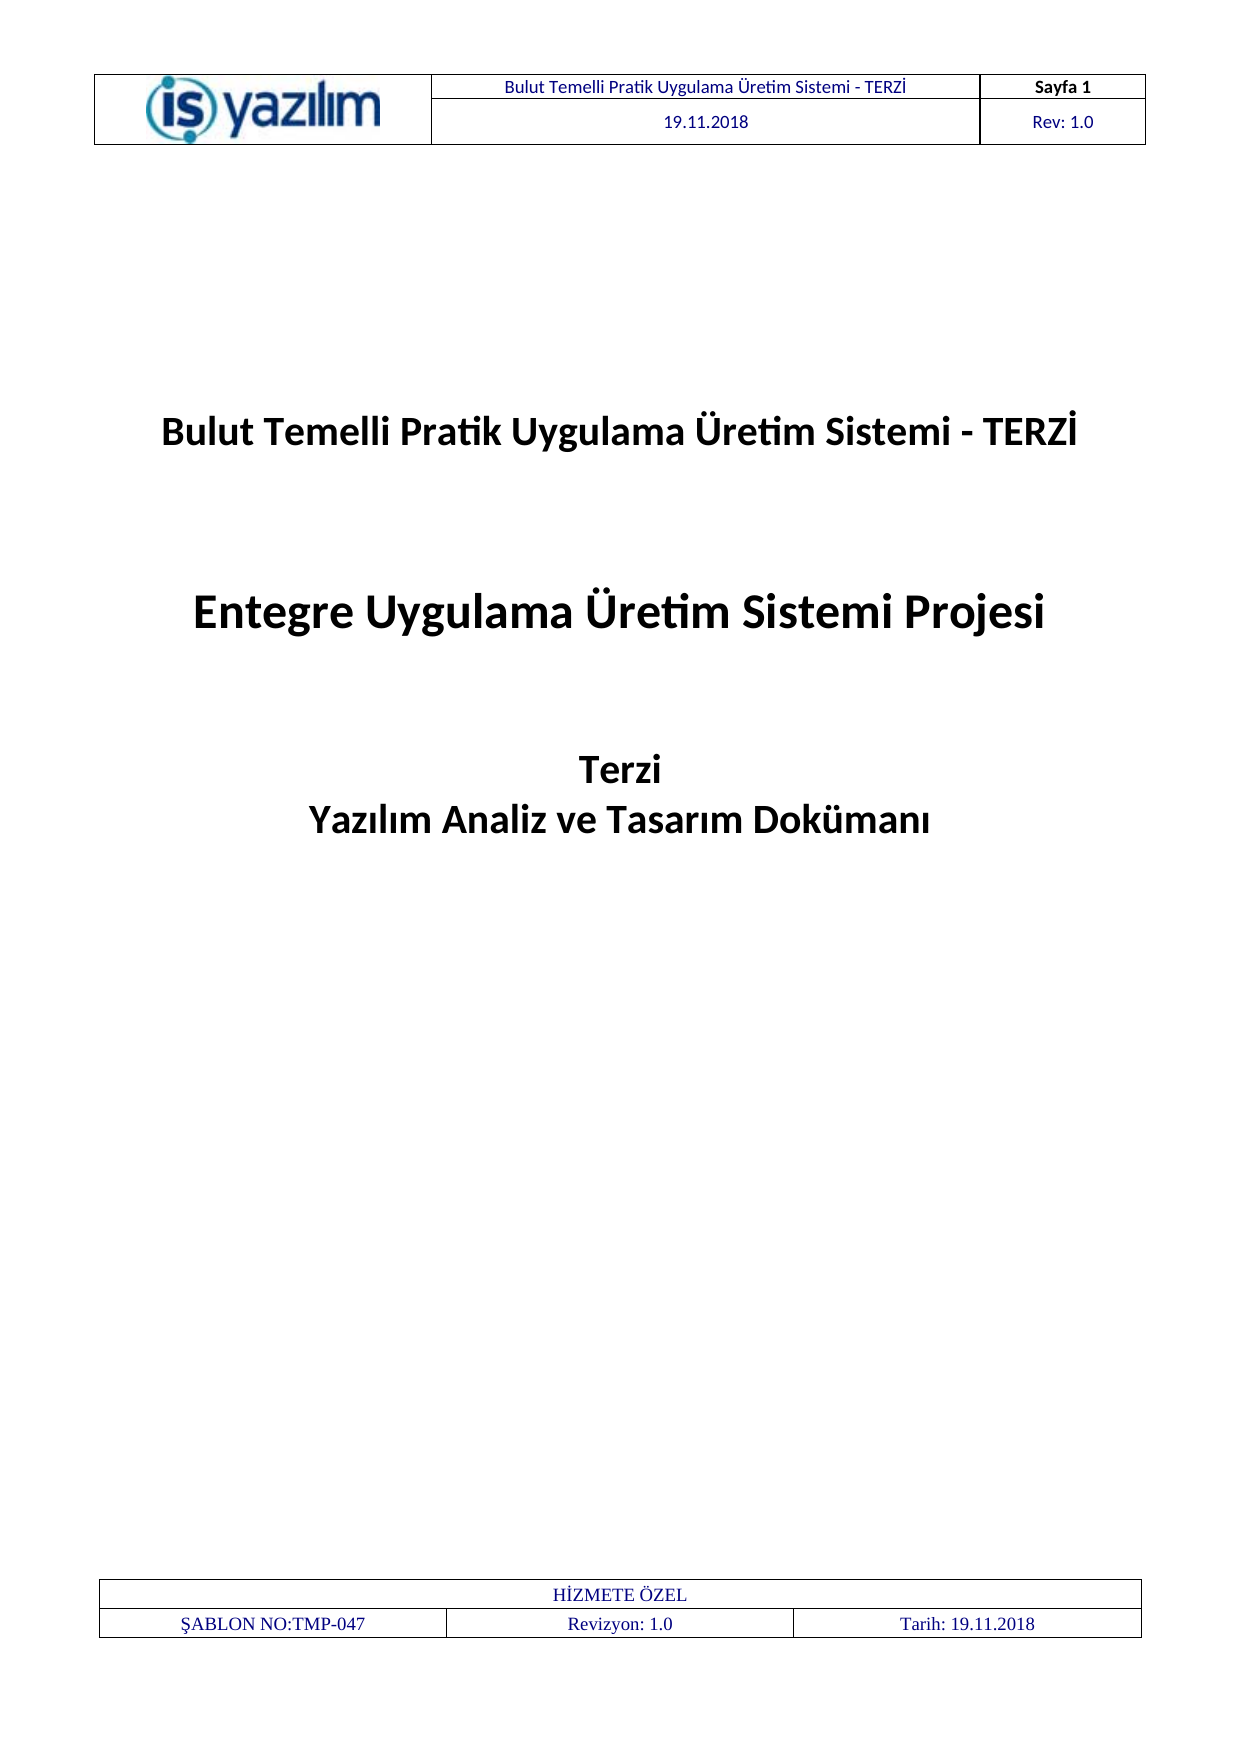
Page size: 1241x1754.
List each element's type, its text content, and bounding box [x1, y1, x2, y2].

text Yazılım Analiz ve Tasarım Dokümanı [148, 793, 1093, 844]
text Terzi [148, 743, 1093, 793]
text Entegre Uygulama Üretim Sistemi Projesi [148, 580, 1093, 641]
picture [146, 75, 380, 144]
text Bulut Temelli Pratik Uygulama Üretim Sistemi - TERZİ [148, 404, 1093, 455]
